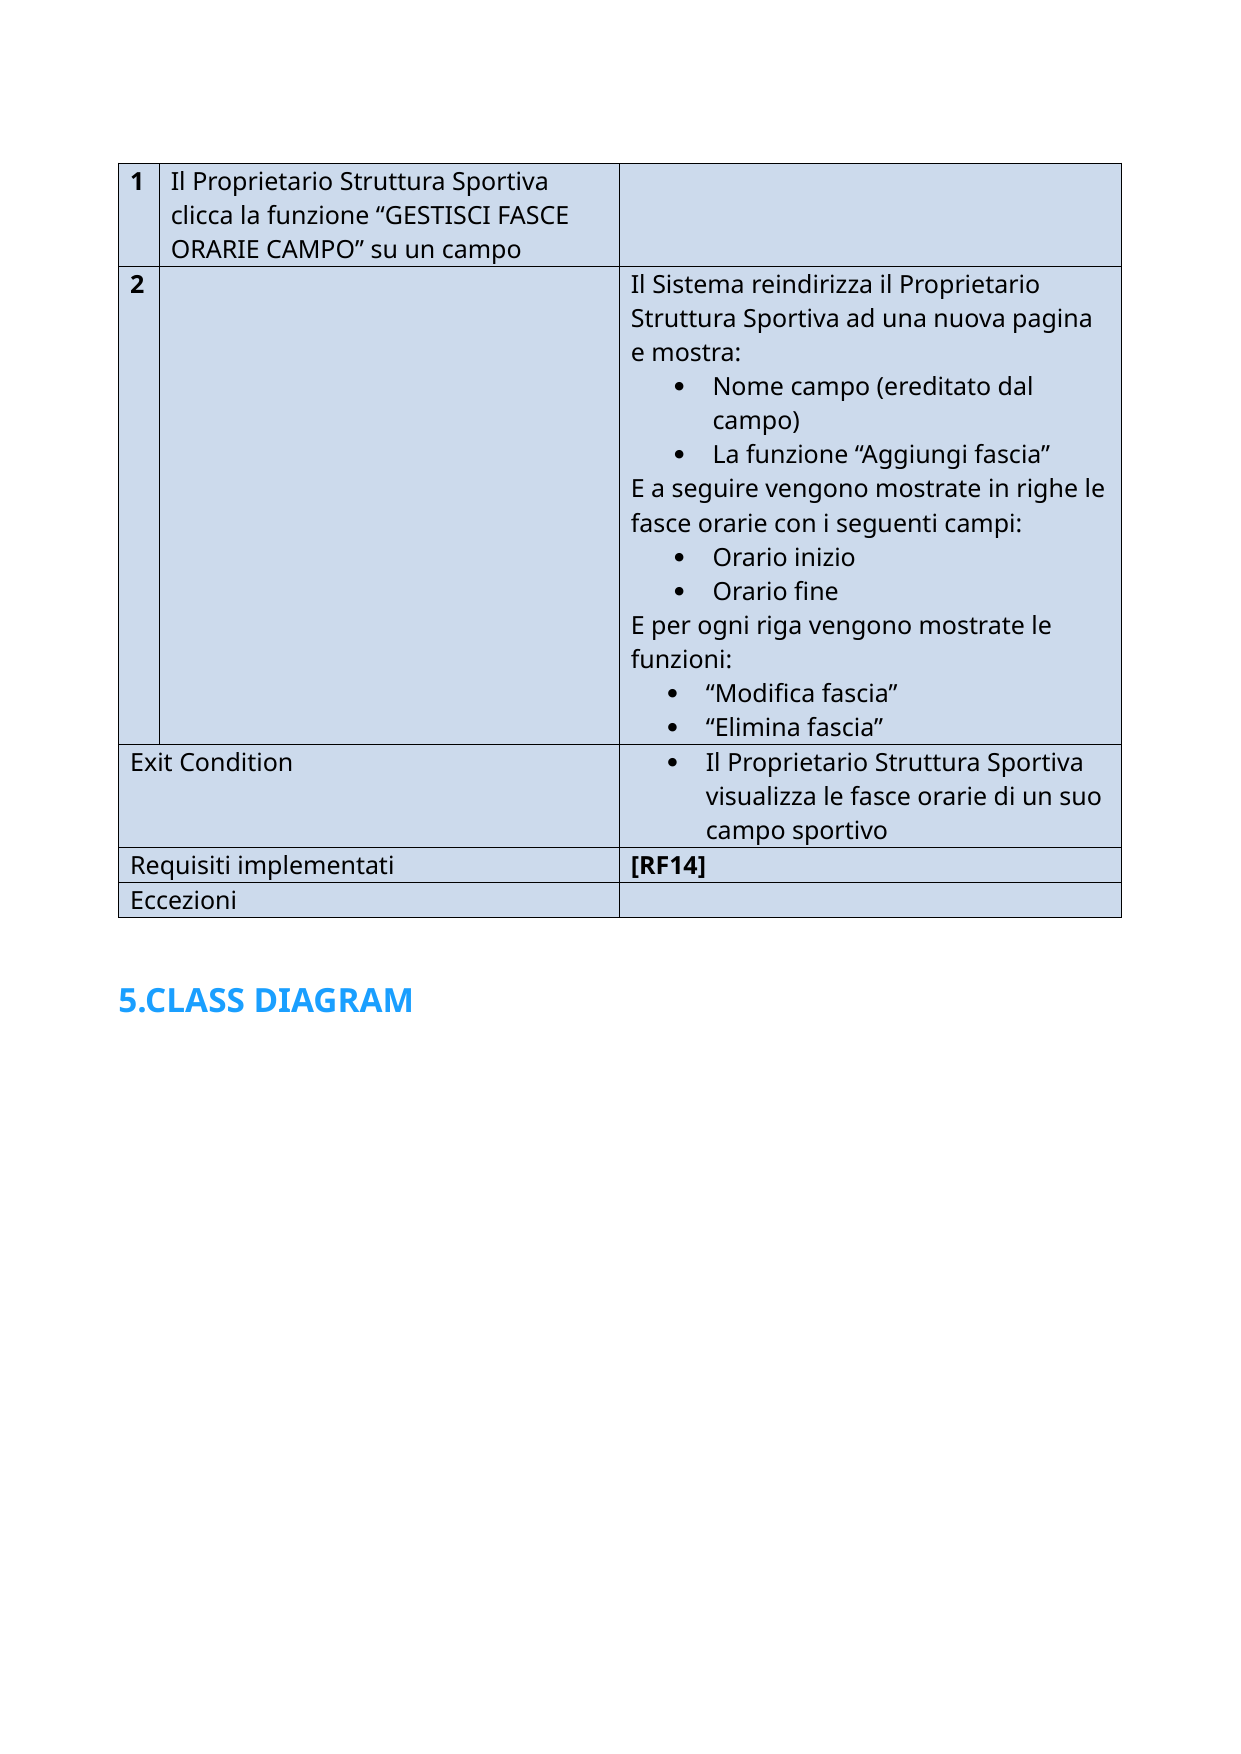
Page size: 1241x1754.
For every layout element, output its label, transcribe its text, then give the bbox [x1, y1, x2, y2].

table_cell Il Proprietario Struttura Sportiva clicca la funzione “GESTISCI FASCE ORARIE CAMPO” su un campo [160, 164, 619, 266]
table_cell Exit Condition [119, 745, 619, 847]
table_cell Eccezioni [119, 883, 619, 917]
table_cell 1 [119, 164, 159, 266]
table_cell [RF14] [620, 848, 1121, 882]
table_cell [620, 883, 1121, 917]
table_cell Il Proprietario Struttura Sportiva visualizza le fasce orarie di un suo campo sportivo [620, 745, 1121, 847]
title 5.CLASS DIAGRAM [118, 977, 1122, 1023]
table_cell 2 [119, 267, 159, 744]
table_cell Il Sistema reindirizza il Proprietario Struttura Sportiva ad una nuova pagina e mostra: Nome campo (ereditato dal campo) La funzione “Aggiungi fascia” E a seguire vengono mostrate in righe le fasce orarie con i seguenti campi: Orario inizio Orario fine E per ogni riga vengono mostrate le funzioni: “Modifica fascia” “Elimina fascia” [620, 267, 1121, 744]
table_cell [160, 267, 619, 744]
table_cell Requisiti implementati [119, 848, 619, 882]
table_cell [620, 164, 1121, 266]
